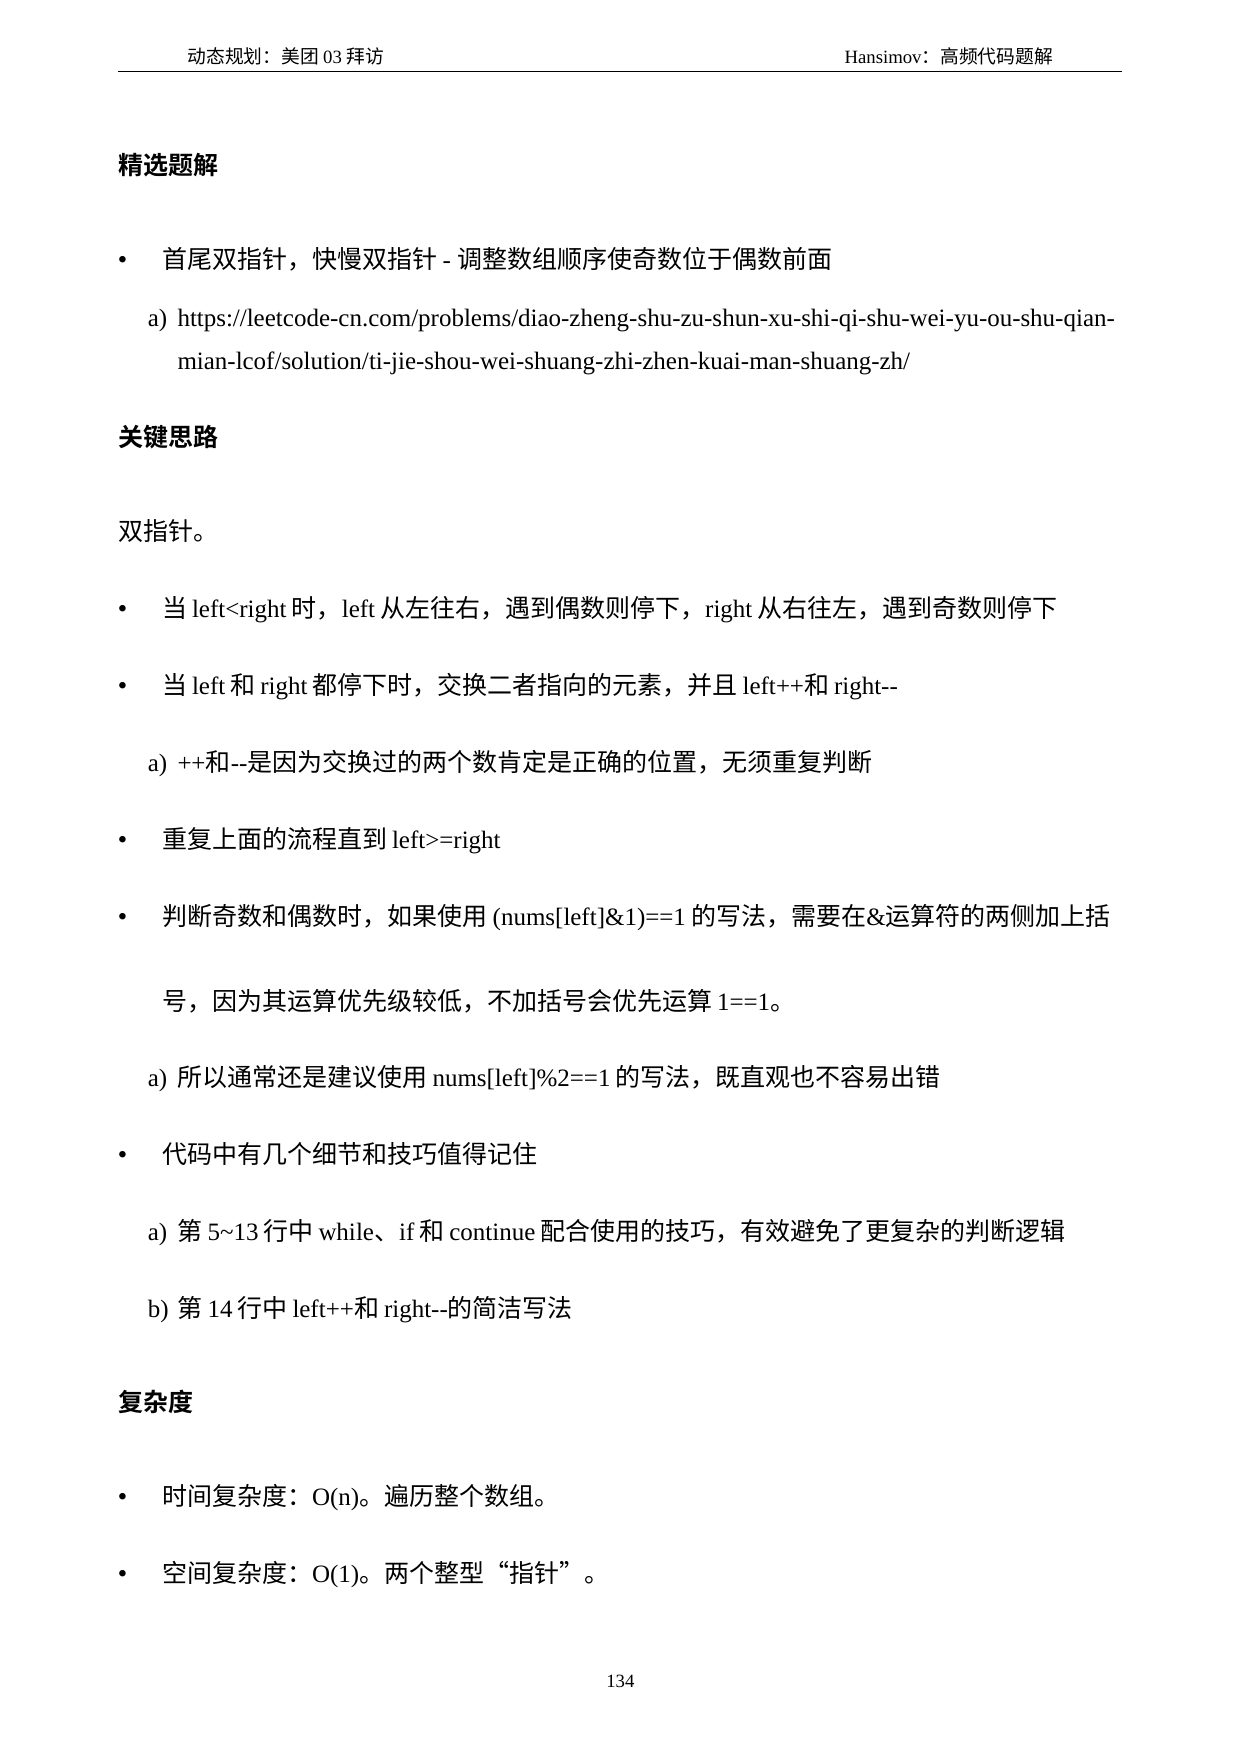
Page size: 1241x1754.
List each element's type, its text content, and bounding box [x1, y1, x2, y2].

text 代码中有几个细节和技巧值得记住 [118, 1119, 1122, 1187]
text 重复上面的流程直到left>=right [118, 803, 1122, 871]
text 双指针。 [118, 495, 1122, 563]
list https://leetcode-cn.com/problems/diao-zheng-shu-zu-shun-xu-shi-qi-shu-wei-yu-ou-shu-qian-mian-lcof/solution/ti-jie-shou-wei-shuang-zhi-zhen-kuai-man-shuang-zh/ [148, 301, 1122, 377]
list 第5~13行中while、if和continue配合使用的技巧，有效避免了更复杂的判断逻辑 [148, 1196, 1122, 1264]
list ++和--是因为交换过的两个数肯定是正确的位置，无须重复判断 [148, 726, 1122, 794]
list 所以通常还是建议使用nums[left]%2==1的写法，既直观也不容易出错 [148, 1042, 1122, 1110]
text 判断奇数和偶数时，如果使用 (nums[left]&1)==1的写法，需要在&运算符的两侧加上括号，因为其运算优先级较低，不加括号会优先运算1==1。 [118, 880, 1122, 1033]
subtitle 精选题解 [118, 130, 1097, 198]
list 第14行中left++和right--的简洁写法 [148, 1273, 1122, 1341]
text 首尾双指针，快慢双指针 - 调整数组顺序使奇数位于偶数前面 [118, 224, 1122, 292]
subtitle 复杂度 [118, 1367, 1097, 1435]
text 当left<right时，left从左往右，遇到偶数则停下，right从右往左，遇到奇数则停下 [118, 572, 1122, 640]
text 时间复杂度：O(n)。遍历整个数组。 [118, 1461, 1122, 1529]
text 当left和right都停下时，交换二者指向的元素，并且left++和right-- [118, 649, 1122, 717]
text 空间复杂度：O(1)。两个整型“指针”。 [118, 1538, 1122, 1606]
subtitle 关键思路 [118, 401, 1097, 469]
